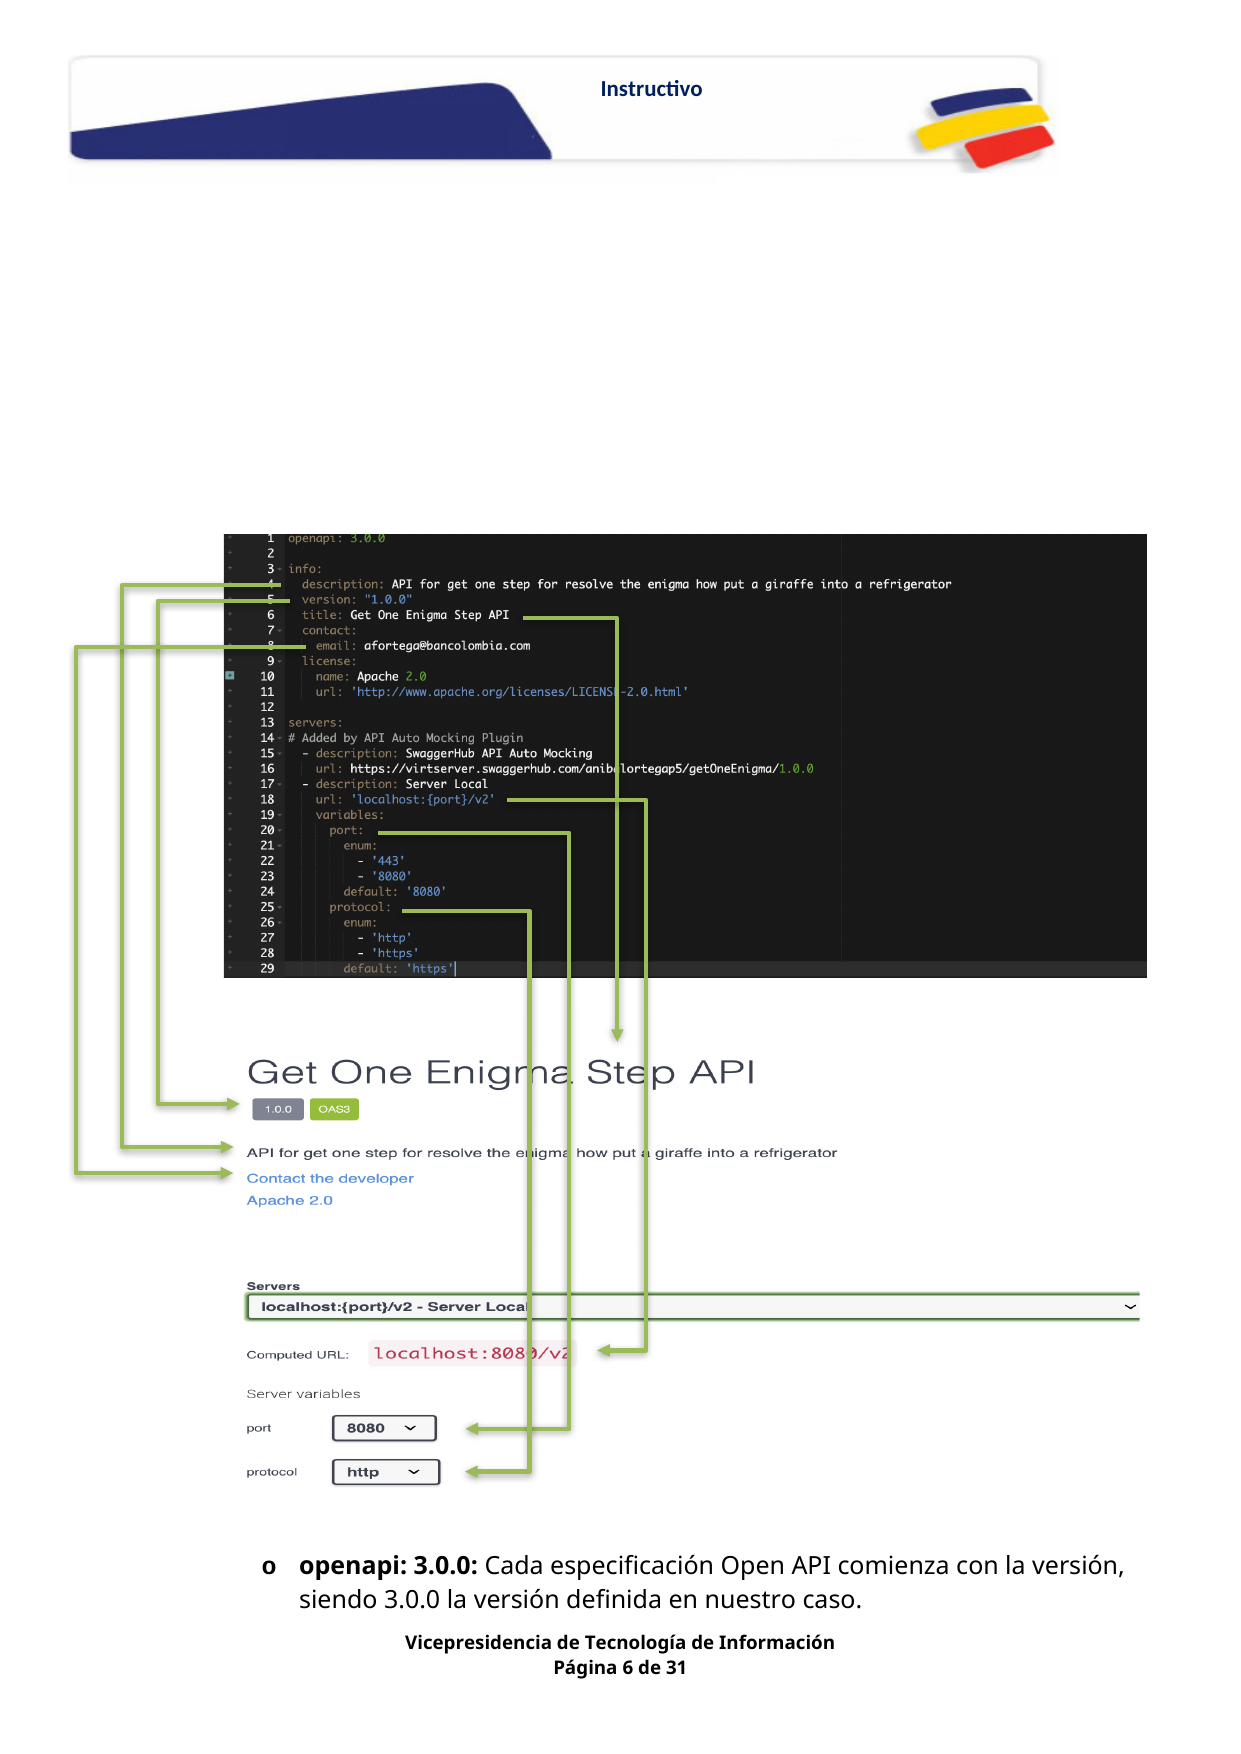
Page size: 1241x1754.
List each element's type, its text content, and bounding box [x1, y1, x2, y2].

picture [532, 1011, 567, 1427]
picture [223, 534, 1147, 978]
picture [619, 802, 644, 978]
list openapi: 3.0.0: Cada especificación Open API comienza con la versión, siendo 3.0.0 la versión definida en nuestro caso. [261, 1547, 1165, 1616]
picture [67, 55, 1061, 184]
picture [223, 1011, 1140, 1514]
